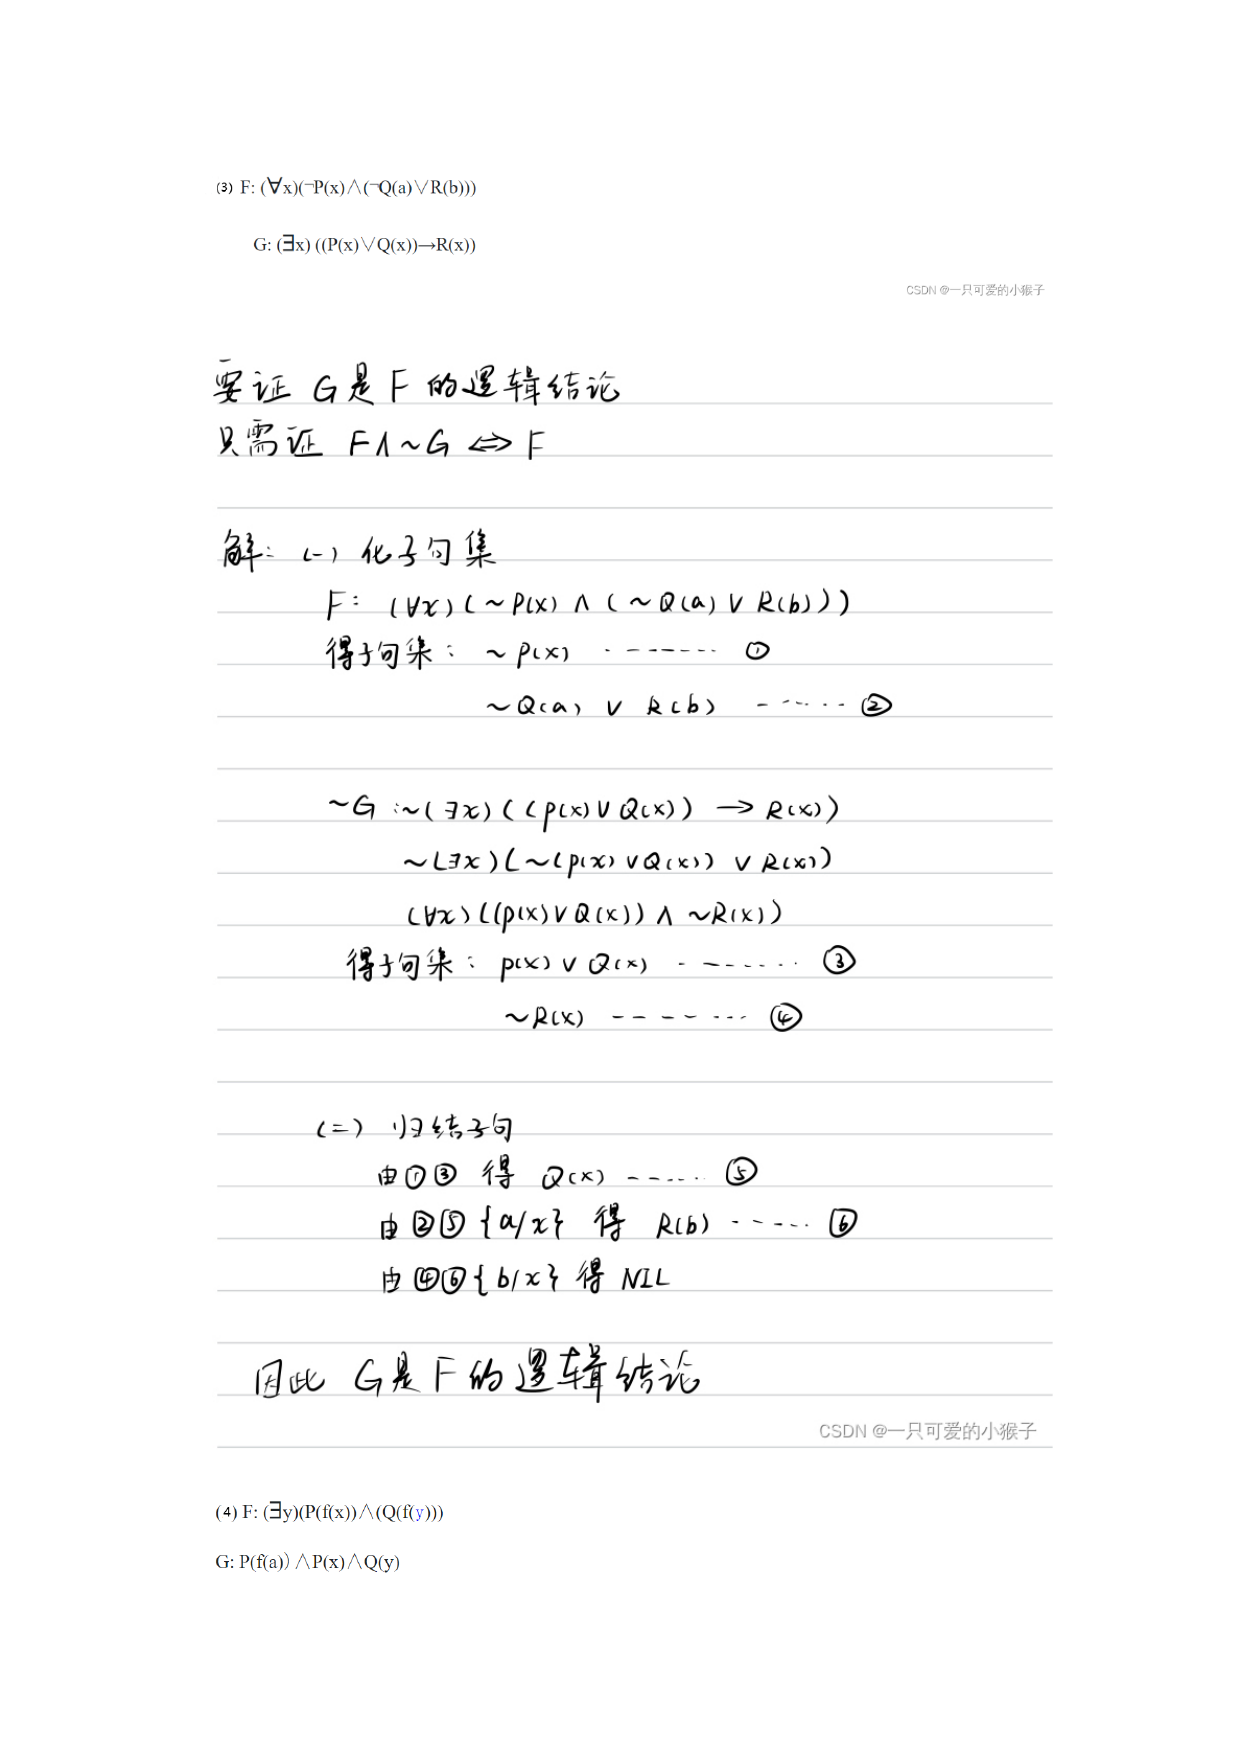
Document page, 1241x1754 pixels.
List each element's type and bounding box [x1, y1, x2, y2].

picture [187, 324, 1053, 1450]
picture [187, 162, 1053, 301]
picture [187, 1494, 1053, 1581]
